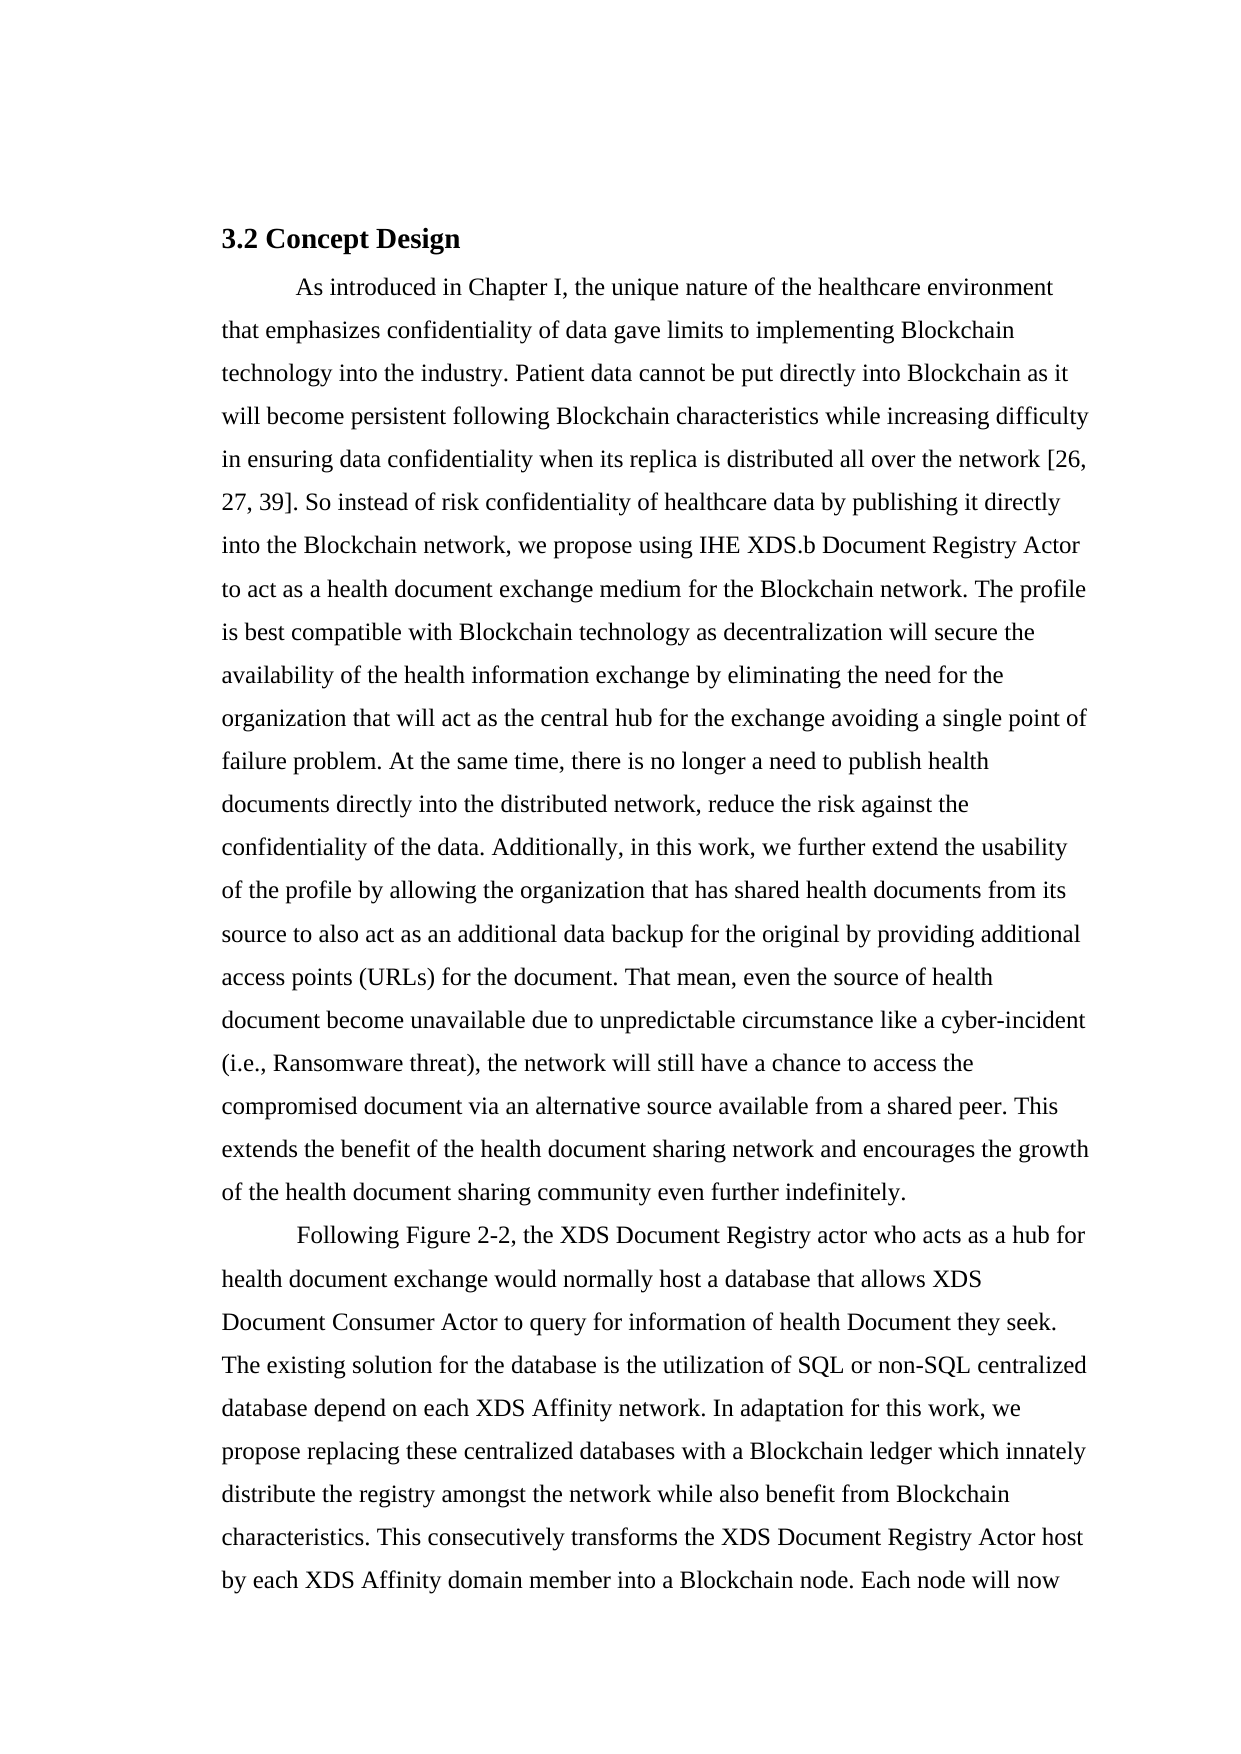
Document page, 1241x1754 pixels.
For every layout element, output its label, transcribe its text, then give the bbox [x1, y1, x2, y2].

text As introduced in Chapter I, the unique nature of the healthcare environment that emphasizes confidentiality of data gave limits to implementing Blockchain technology into the industry. Patient data cannot be put directly into Blockchain as it will become persistent following Blockchain characteristics while increasing difficulty in ensuring data confidentiality when its replica is distributed all over the network [26, 27, 39]. So instead of risk confidentiality of healthcare data by publishing it directly into the Blockchain network, we propose using IHE XDS.b Document Registry Actor to act as a health document exchange medium for the Blockchain network. The profile is best compatible with Blockchain technology as decentralization will secure the availability of the health information exchange by eliminating the need for the organization that will act as the central hub for the exchange avoiding a single point of failure problem. At the same time, there is no longer a need to publish health documents directly into the distributed network, reduce the risk against the confidentiality of the data. Additionally, in this work, we further extend the usability of the profile by allowing the organization that has shared health documents from its source to also act as an additional data backup for the original by providing additional access points (URLs) for the document. That mean, even the source of health document become unavailable due to unpredictable circumstance like a cyber-incident (i.e., Ransomware threat), the network will still have a chance to access the compromised document via an alternative source available from a shared peer. This extends the benefit of the health document sharing network and encourages the growth of the health document sharing community even further indefinitely. [221, 272, 1092, 1206]
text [221, 1221, 1092, 1594]
subtitle 3.2 Concept Design [221, 221, 1092, 255]
